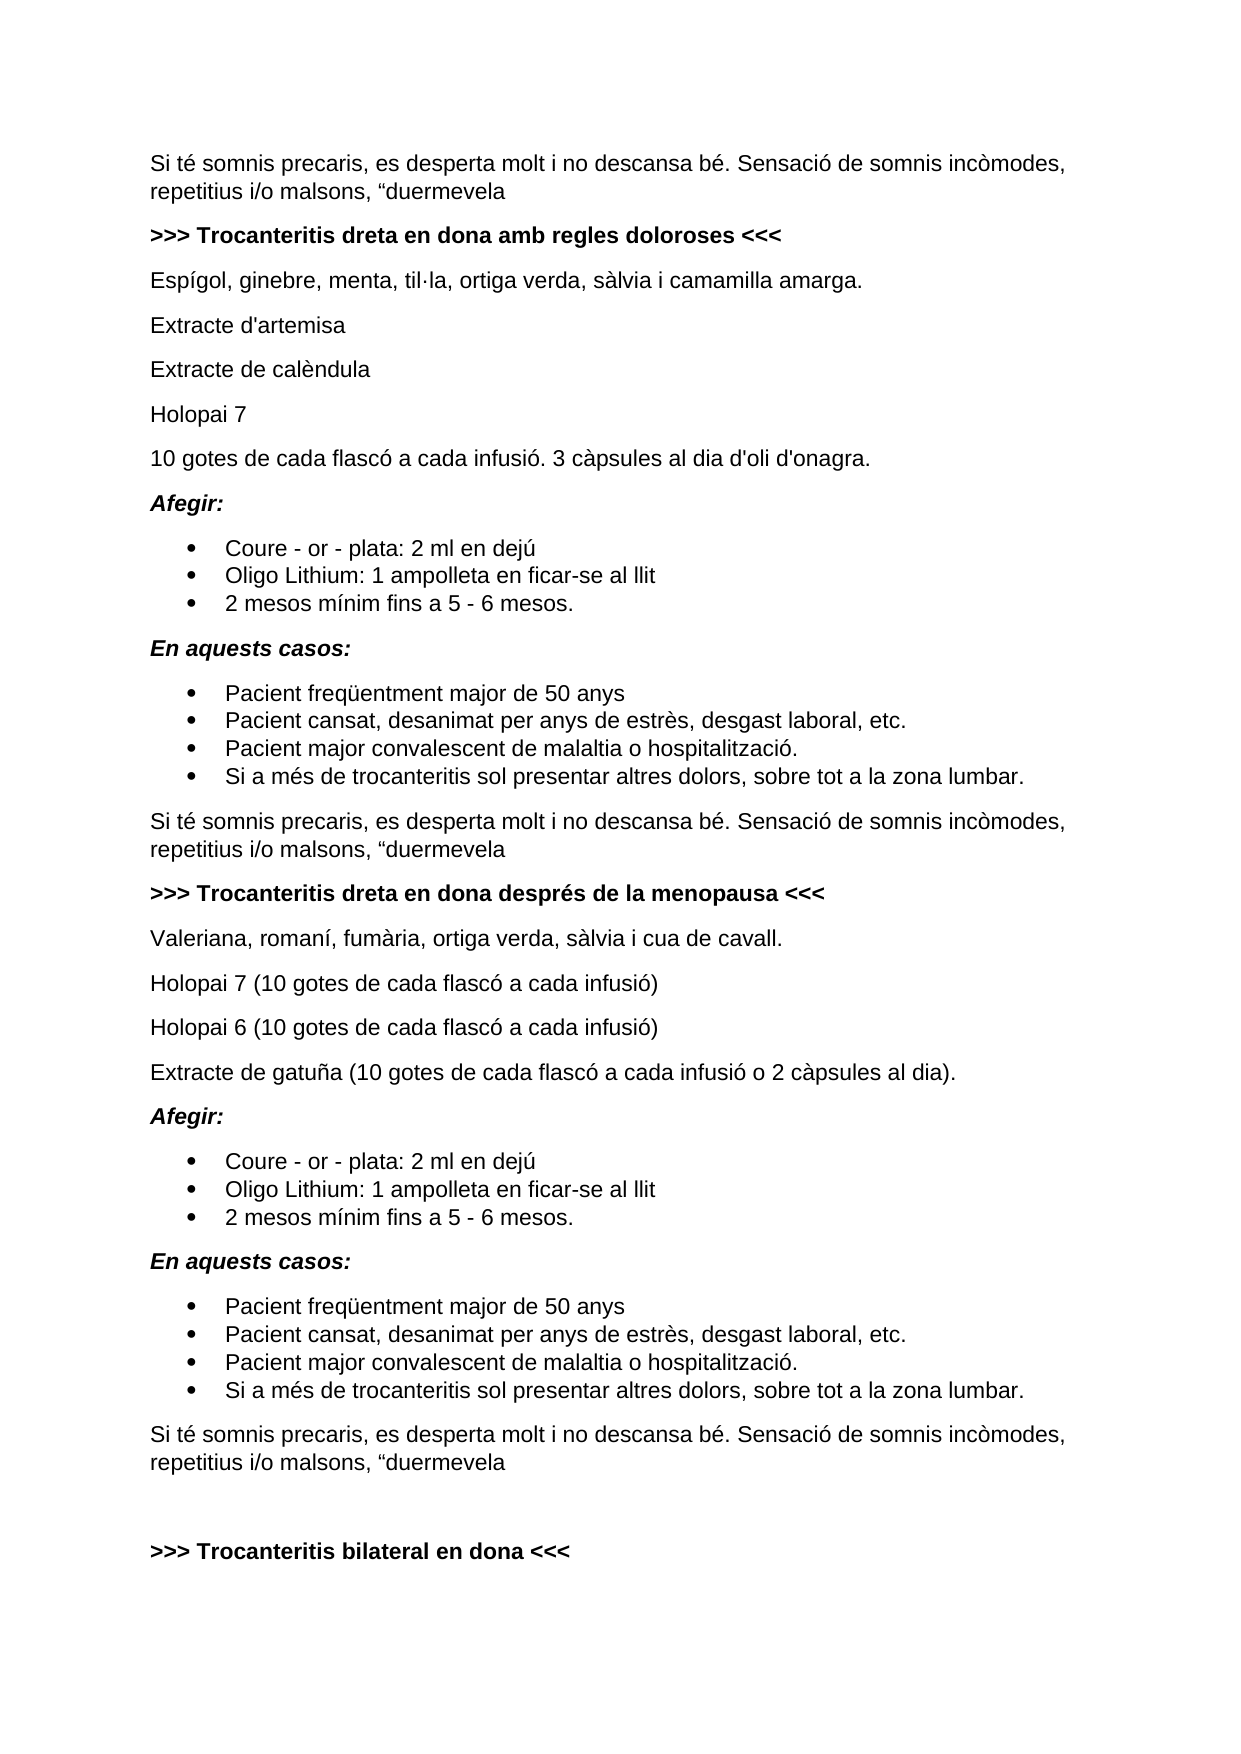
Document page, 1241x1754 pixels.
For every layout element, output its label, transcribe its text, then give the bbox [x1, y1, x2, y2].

text >>> Trocanteritis dreta en dona amb regles doloroses <<< [150, 222, 1090, 249]
text Si té somnis precaris, es desperta molt i no descansa bé. Sensació de somnis incòmodes, repetitius i/o malsons, “duermevela [150, 1421, 1090, 1476]
text 10 gotes de cada flascó a cada infusió. 3 càpsules al dia d'oli d'onagra. [150, 445, 1090, 472]
text Si té somnis precaris, es desperta molt i no descansa bé. Sensació de somnis incòmodes, repetitius i/o malsons, “duermevela [150, 150, 1090, 204]
list Oligo Lithium: 1 ampolleta en ficar-se al llit [187, 562, 1090, 589]
text En aquests casos: [150, 635, 1090, 661]
text Espígol, ginebre, menta, til·la, ortiga verda, sàlvia i camamilla amarga. [150, 267, 1090, 293]
text Si té somnis precaris, es desperta molt i no descansa bé. Sensació de somnis incòmodes, repetitius i/o malsons, “duermevela [150, 808, 1090, 862]
list Coure - or - plata: 2 ml en dejú [187, 534, 1090, 561]
text Holopai 7 (10 gotes de cada flascó a cada infusió) [150, 969, 1090, 996]
list 2 mesos mínim fins a 5 - 6 mesos. [187, 1204, 1090, 1230]
list Pacient major convalescent de malaltia o hospitalització. [187, 1349, 1090, 1375]
text En aquests casos: [150, 1248, 1090, 1275]
text Extracte d'artemisa [150, 312, 1090, 338]
list Pacient cansat, desanimat per anys de estrès, desgast laboral, etc. [187, 707, 1090, 734]
text Holopai 7 [150, 401, 1090, 427]
text Afegir: [150, 1103, 1090, 1130]
text >>> Trocanteritis dreta en dona després de la menopausa <<< [150, 880, 1090, 907]
list Pacient cansat, desanimat per anys de estrès, desgast laboral, etc. [187, 1321, 1090, 1347]
text Afegir: [150, 490, 1090, 516]
text Extracte de calèndula [150, 356, 1090, 383]
list Pacient freqüentment major de 50 anys [187, 1293, 1090, 1319]
text Valeriana, romaní, fumària, ortiga verda, sàlvia i cua de cavall. [150, 925, 1090, 951]
list Si a més de trocanteritis sol presentar altres dolors, sobre tot a la zona lumbar. [187, 1377, 1090, 1403]
text Holopai 6 (10 gotes de cada flascó a cada infusió) [150, 1014, 1090, 1041]
text Extracte de gatuña (10 gotes de cada flascó a cada infusió o 2 càpsules al dia). [150, 1059, 1090, 1085]
list Coure - or - plata: 2 ml en dejú [187, 1148, 1090, 1174]
list Pacient major convalescent de malaltia o hospitalització. [187, 735, 1090, 762]
text >>> Trocanteritis bilateral en dona <<< [150, 1538, 1090, 1565]
list Pacient freqüentment major de 50 anys [187, 679, 1090, 706]
list Oligo Lithium: 1 ampolleta en ficar-se al llit [187, 1176, 1090, 1202]
list Si a més de trocanteritis sol presentar altres dolors, sobre tot a la zona lumbar. [187, 763, 1090, 790]
list 2 mesos mínim fins a 5 - 6 mesos. [187, 590, 1090, 617]
